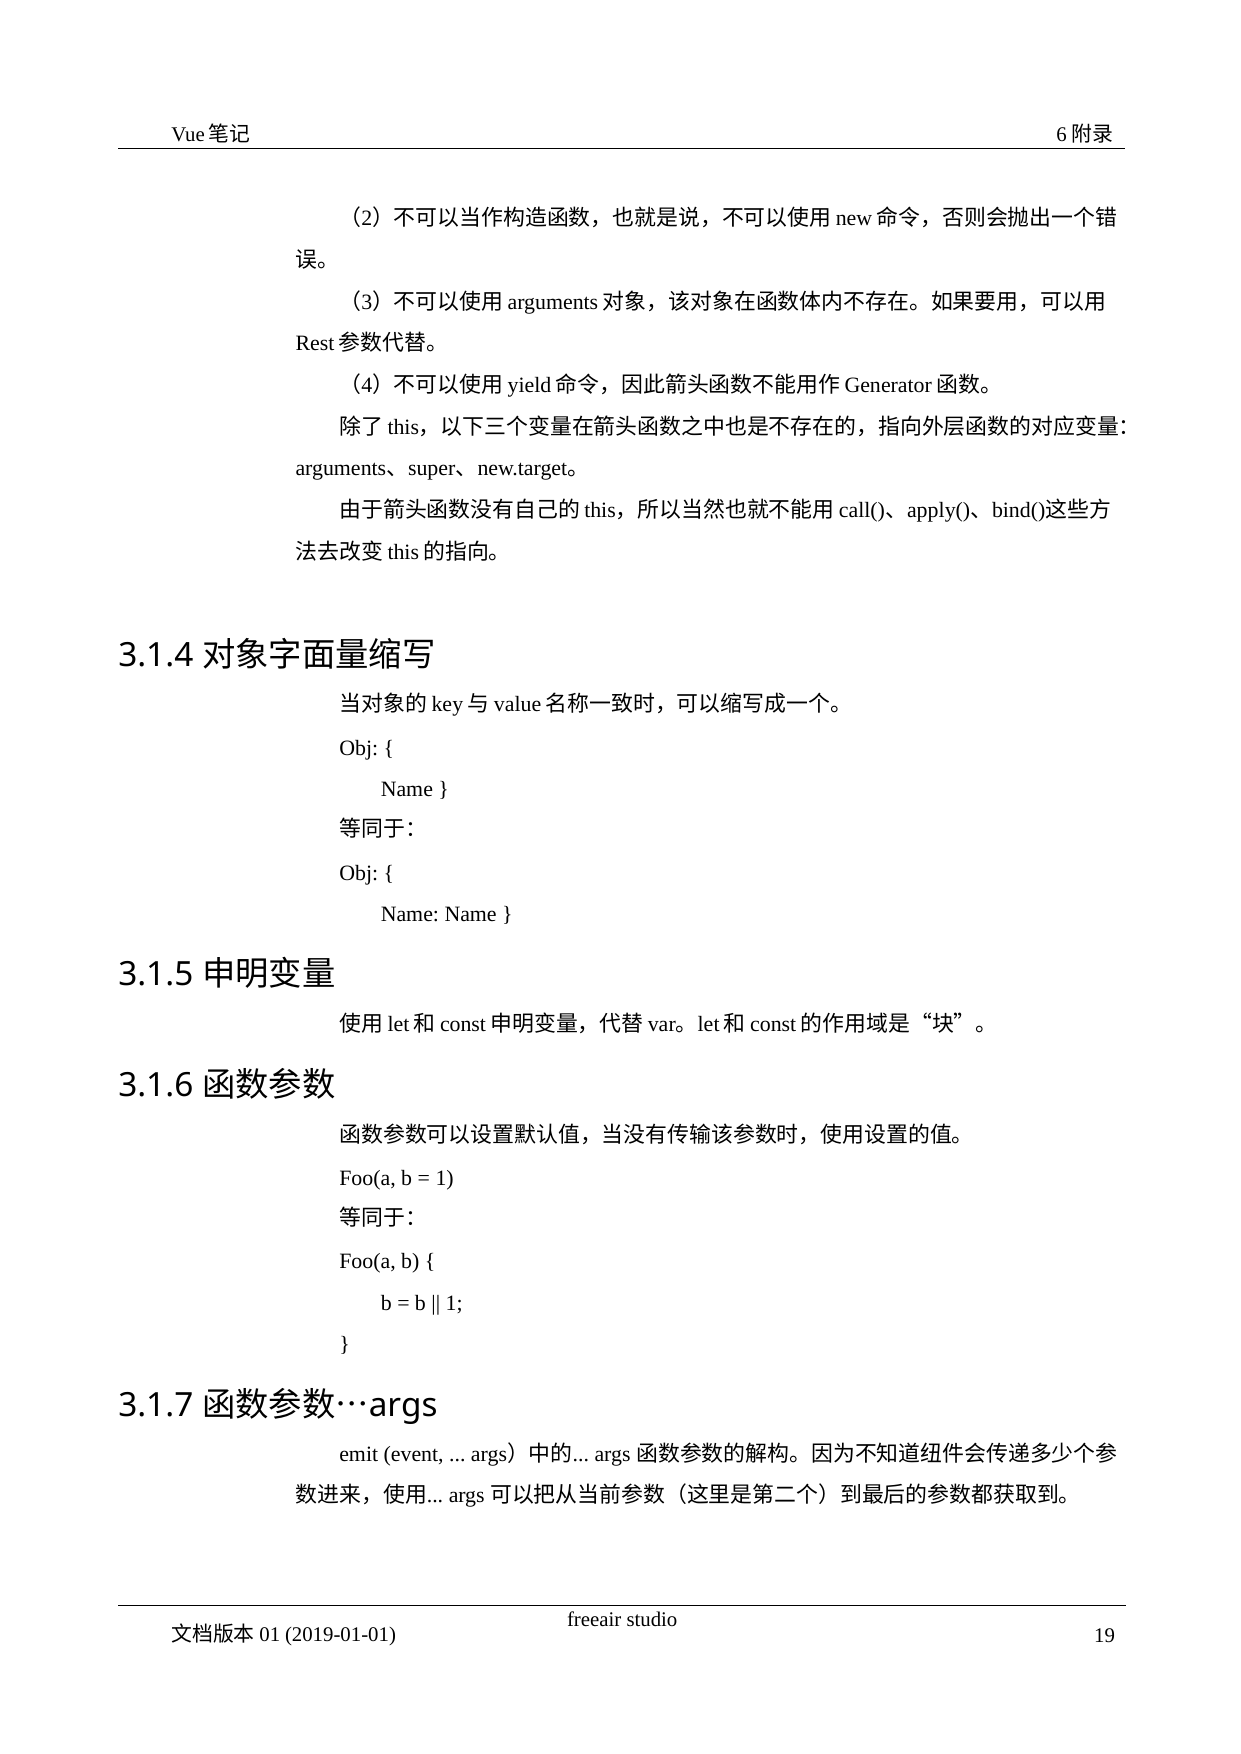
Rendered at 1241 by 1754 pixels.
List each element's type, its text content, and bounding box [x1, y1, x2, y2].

text （4）不可以使用yield命令，因此箭头函数不能用作Generator函数。 [295, 357, 1122, 399]
text Name: Name } [295, 885, 1122, 926]
subtitle 函数参数 [118, 1058, 1122, 1107]
text 由于箭头函数没有自己的this，所以当然也就不能用call()、apply()、bind()这些方法去改变this的指向。 [295, 482, 1122, 565]
text Foo(a, b) { [295, 1232, 1122, 1273]
text Name } [295, 760, 1122, 801]
text 当对象的 key与value名称一致时，可以缩写成一个。 [295, 676, 1122, 718]
subtitle 函数参数…args [118, 1377, 1122, 1426]
text b = b || 1; [295, 1273, 1122, 1315]
text } [295, 1315, 1122, 1357]
text 函数参数可以设置默认值，当没有传输该参数时，使用设置的值。 [295, 1107, 1122, 1148]
subtitle 申明变量 [118, 947, 1122, 996]
text 等同于： [295, 801, 1122, 843]
text （2）不可以当作构造函数，也就是说，不可以使用new命令，否则会抛出一个错误。 [295, 190, 1122, 274]
text emit (event, ... args）中的... args 函数参数的解构。因为不知道纽件会传递多少个参数进来，使用... args 可以把从当前参数（这里是第二个）到最后的参数都获取到。 [295, 1426, 1122, 1509]
text 使用let和const申明变量，代替var。let和const的作用域是“块”。 [295, 996, 1122, 1037]
subtitle 对象字面量缩写 [118, 628, 1122, 676]
text （3）不可以使用arguments对象，该对象在函数体内不存在。如果要用，可以用Rest参数代替。 [295, 274, 1122, 357]
text Obj: { [295, 843, 1122, 885]
text 等同于： [295, 1190, 1122, 1232]
text 除了this，以下三个变量在箭头函数之中也是不存在的，指向外层函数的对应变量：arguments、super、new.target。 [295, 399, 1122, 482]
text Foo(a, b = 1) [295, 1148, 1122, 1190]
text Obj: { [295, 718, 1122, 760]
